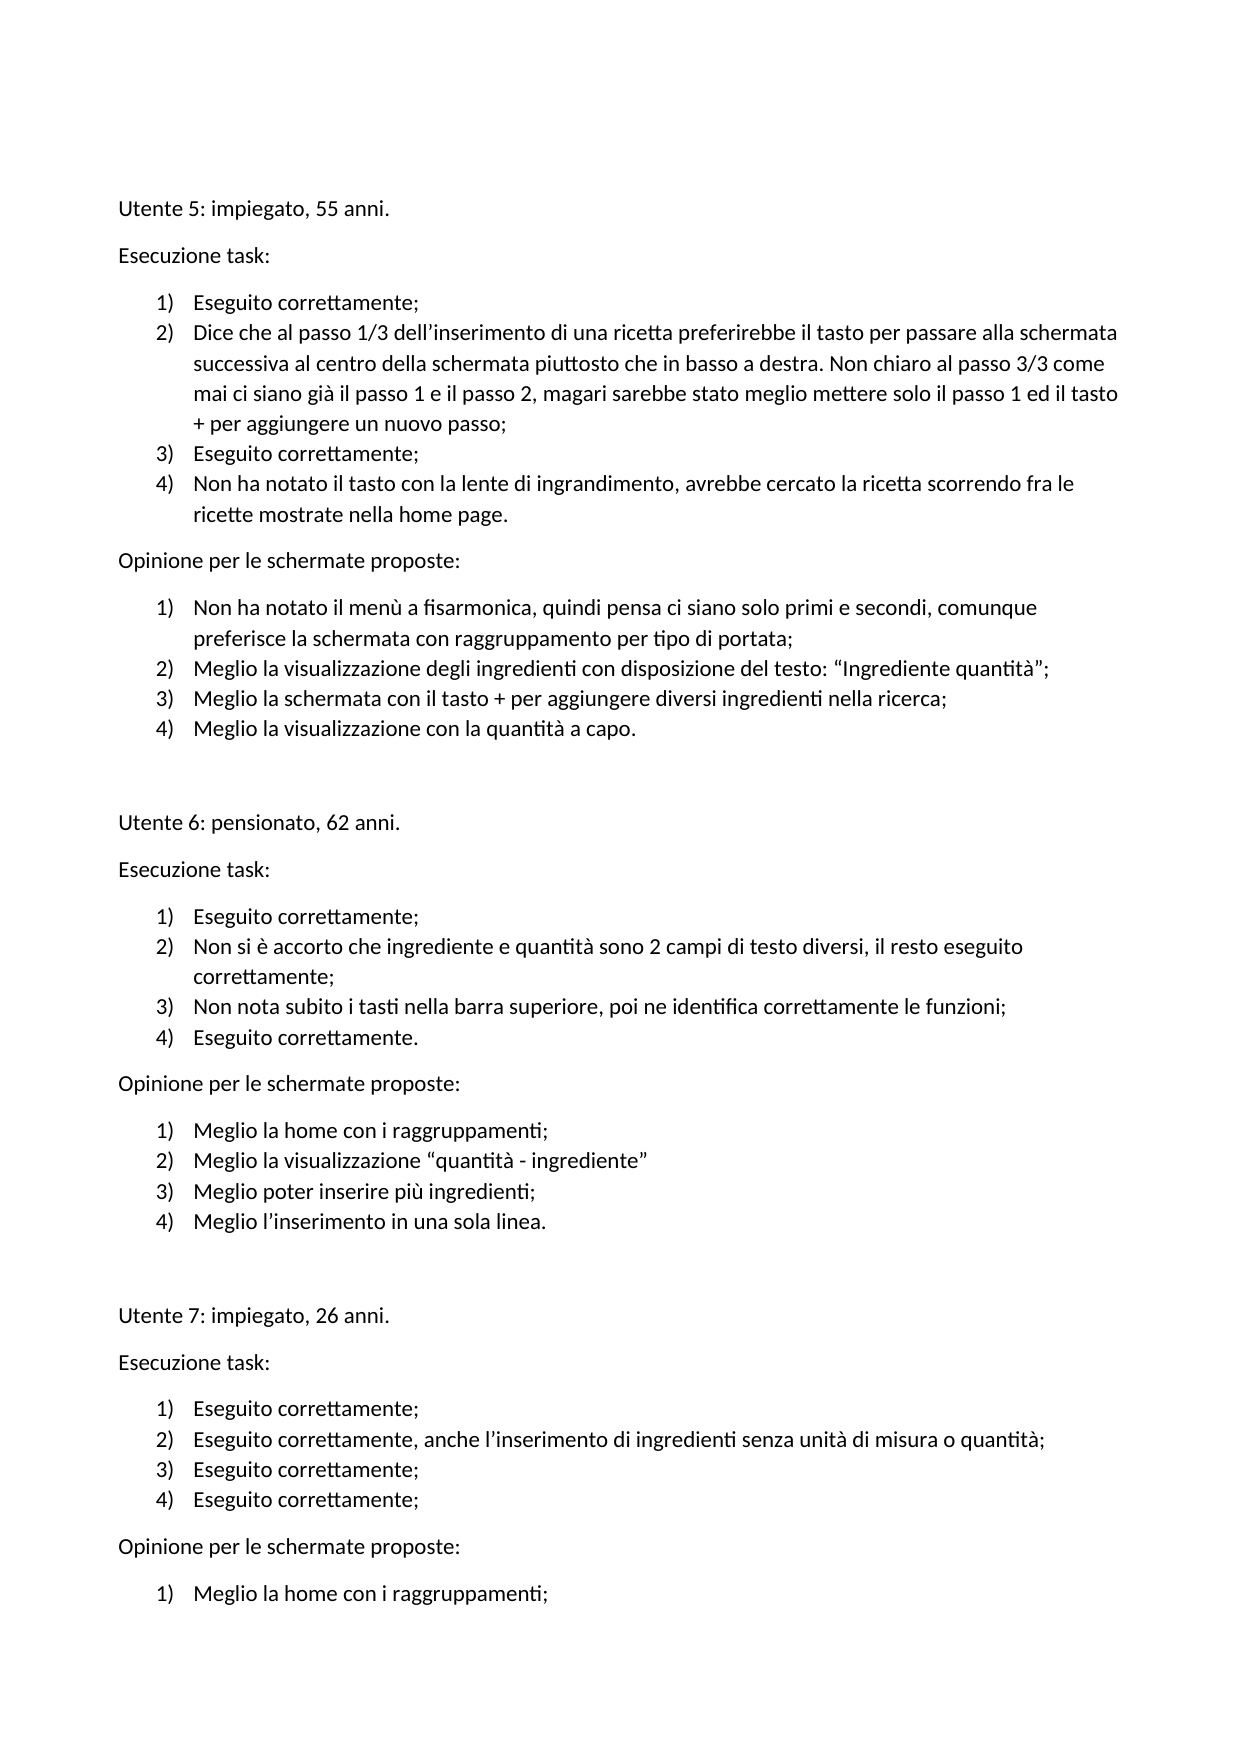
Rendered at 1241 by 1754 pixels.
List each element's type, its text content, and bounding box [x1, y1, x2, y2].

list Meglio la home con i raggruppamenti; [156, 1116, 1122, 1144]
list Eseguito correttamente; [156, 1485, 1122, 1513]
list Dice che al passo 1/3 dell’inserimento di una ricetta preferirebbe il tasto per passare alla schermata successiva al centro della schermata piuttosto che in basso a destra. Non chiaro al passo 3/3 come mai ci siano già il passo 1 e il passo 2, magari sarebbe stato meglio mettere solo il passo 1 ed il tasto + per aggiungere un nuovo passo; [156, 318, 1122, 437]
list Non ha notato il tasto con la lente di ingrandimento, avrebbe cercato la ricetta scorrendo fra le ricette mostrate nella home page. [156, 469, 1122, 528]
list Meglio la visualizzazione “quantità - ingrediente” [156, 1147, 1122, 1174]
text Utente 7: impiegato, 26 anni. [118, 1301, 1122, 1329]
list Meglio l’inserimento in una sola linea. [156, 1207, 1122, 1235]
list Eseguito correttamente. [156, 1023, 1122, 1051]
list Eseguito correttamente; [156, 439, 1122, 467]
list Eseguito correttamente; [156, 1394, 1122, 1422]
text Opinione per le schermate proposte: [118, 1532, 1122, 1560]
list Meglio la home con i raggruppamenti; [156, 1579, 1122, 1607]
text Utente 6: pensionato, 62 anni. [118, 808, 1122, 836]
list Eseguito correttamente; [156, 902, 1122, 930]
list Eseguito correttamente, anche l’inserimento di ingredienti senza unità di misura o quantità; [156, 1425, 1122, 1453]
list Non si è accorto che ingrediente e quantità sono 2 campi di testo diversi, il resto eseguito correttamente; [156, 932, 1122, 990]
text Esecuzione task: [118, 241, 1122, 269]
list Meglio la visualizzazione degli ingredienti con disposizione del testo: “Ingrediente quantità”; [156, 654, 1122, 682]
list Meglio poter inserire più ingredienti; [156, 1177, 1122, 1205]
text Esecuzione task: [118, 1348, 1122, 1376]
list Eseguito correttamente; [156, 288, 1122, 316]
text Esecuzione task: [118, 855, 1122, 883]
list Non nota subito i tasti nella barra superiore, poi ne identifica correttamente le funzioni; [156, 992, 1122, 1020]
list Non ha notato il menù a fisarmonica, quindi pensa ci siano solo primi e secondi, comunque preferisce la schermata con raggruppamento per tipo di portata; [156, 593, 1122, 652]
text Utente 5: impiegato, 55 anni. [118, 194, 1122, 222]
list Eseguito correttamente; [156, 1455, 1122, 1483]
list Meglio la schermata con il tasto + per aggiungere diversi ingredienti nella ricerca; [156, 684, 1122, 712]
list Meglio la visualizzazione con la quantità a capo. [156, 714, 1122, 742]
text Opinione per le schermate proposte: [118, 547, 1122, 574]
text Opinione per le schermate proposte: [118, 1069, 1122, 1097]
